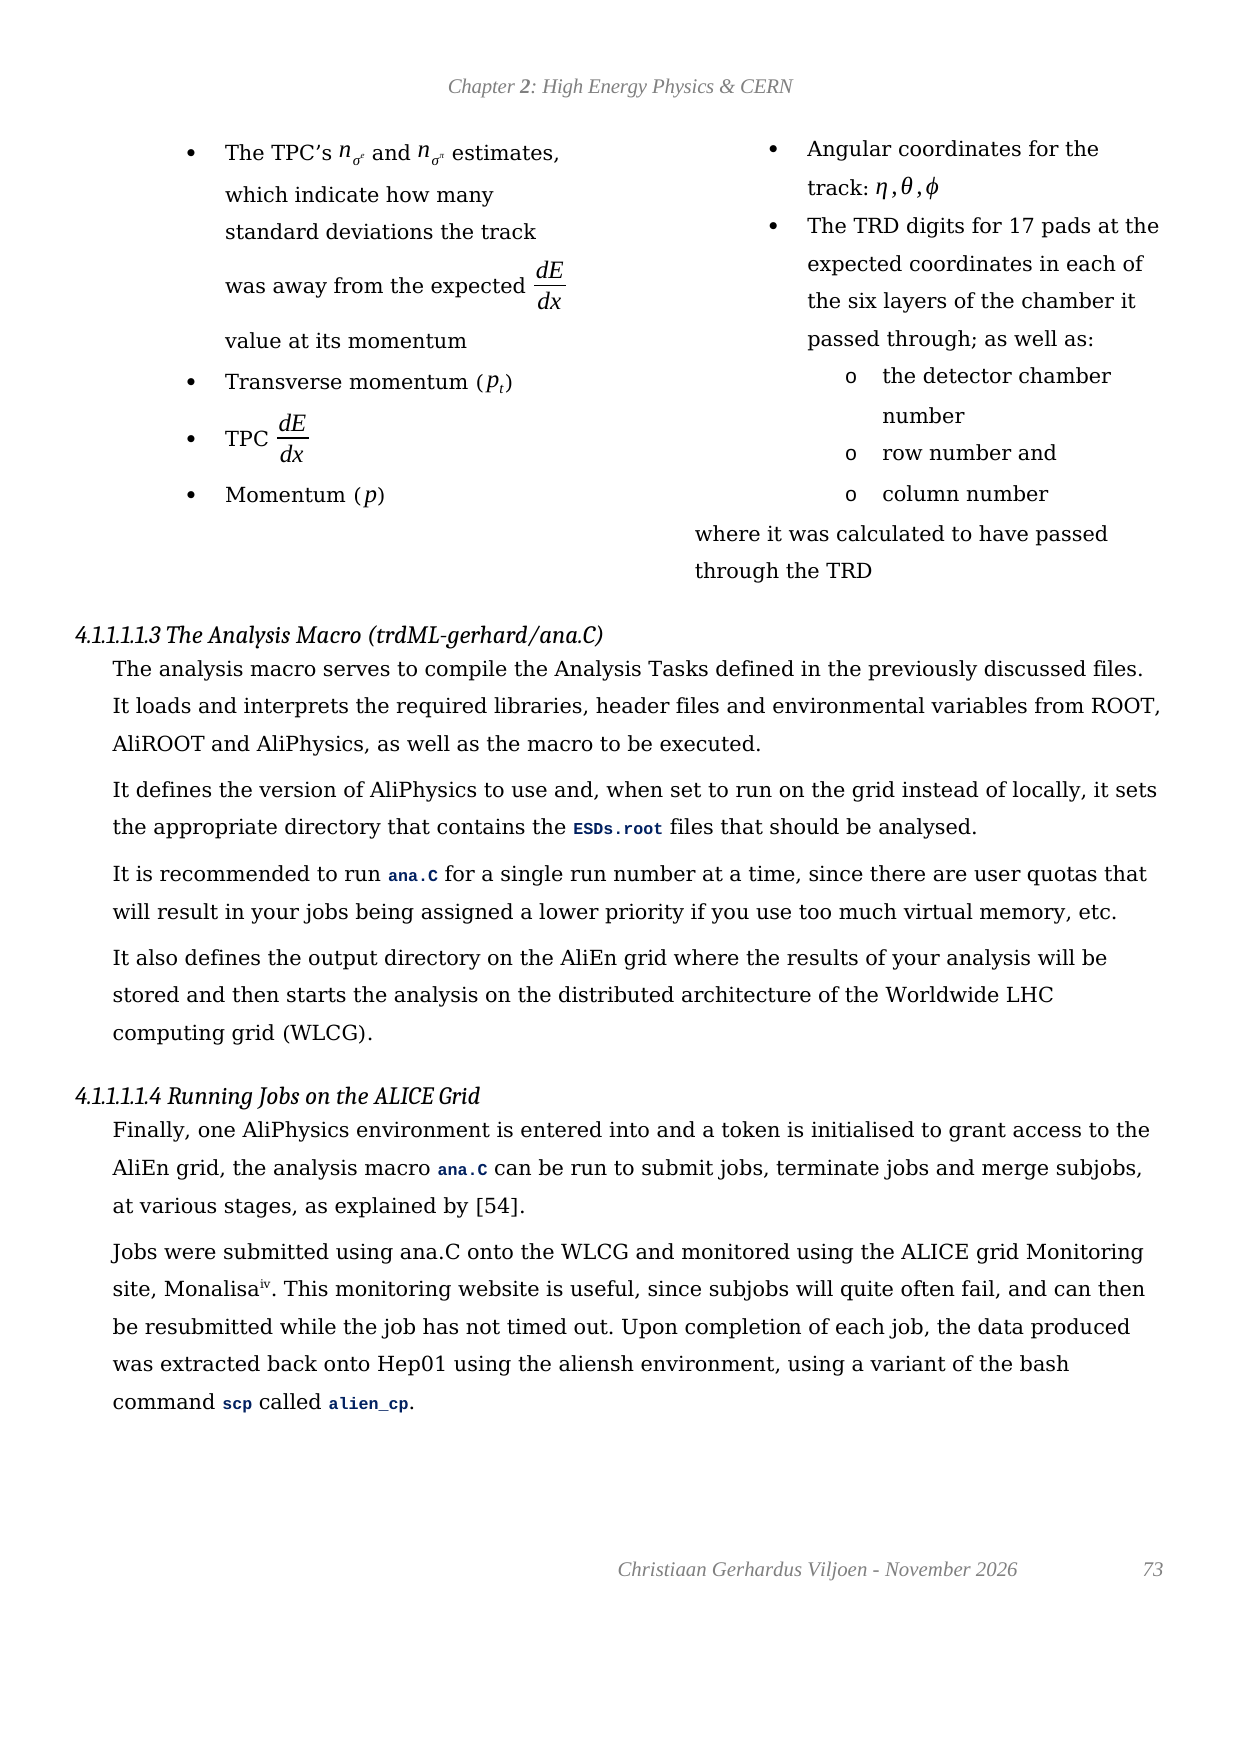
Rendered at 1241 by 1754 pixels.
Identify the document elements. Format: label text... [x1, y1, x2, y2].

text The analysis macro serves to compile the Analysis Tasks defined in the previously discussed files. It loads and interprets the required libraries, header files and environmental variables from ROOT, AliROOT and AliPhysics, as well as the macro to be executed. [112, 656, 1165, 756]
subtitle The Analysis Macro (trdML-gerhard/ana.C) [75, 621, 1165, 649]
text Jobs were submitted using ana.C onto the WLCG and monitored using the ALICE grid Monitoring site, Monalisa. This monitoring website is useful, since subjobs will quite often fail, and can then be resubmitted while the job has not timed out. Upon completion of each job, the data produced was extracted back onto Hep01 using the aliensh environment, using a variant of the bash command scp called alien_cp. [112, 1239, 1165, 1414]
list The TPC’s and estimates, which indicate how many standard deviations the track was away from the expected value at its momentum [187, 135, 583, 353]
text Finally, one AliPhysics environment is entered into and a token is initialised to grant access to the AliEn grid, the analysis macro ana.C can be run to submit jobs, terminate jobs and merge subjobs, at various stages, as explained by . [112, 1117, 1165, 1218]
subtitle Running Jobs on the ALICE Grid [75, 1082, 1165, 1111]
list the detector chamber number [844, 363, 1165, 428]
text It also defines the output directory on the AliEn grid where the results of your analysis will be stored and then starts the analysis on the distributed architecture of the Worldwide LHC computing grid (WLCG). [112, 945, 1165, 1045]
text It defines the version of AliPhysics to use and, when set to run on the grid instead of locally, it sets the appropriate directory that contains the ESDs.root files that should be analysed. [112, 777, 1165, 840]
list TPC [187, 409, 583, 468]
list column number [844, 480, 1165, 507]
list where it was calculated to have passed through the TRD [694, 521, 1165, 583]
list The TRD digits for 17 pads at the expected coordinates in each of the six layers of the chamber it passed through; as well as: [769, 213, 1165, 351]
list row number and [844, 440, 1165, 467]
text It is recommended to run ana.C for a single run number at a time, since there are user quotas that will result in your jobs being assigned a lower priority if you use too much virtual memory, etc. [112, 861, 1165, 924]
list Momentum () [187, 481, 583, 508]
list Transverse momentum () [187, 365, 583, 397]
list Angular coordinates for the track: [769, 135, 1165, 201]
